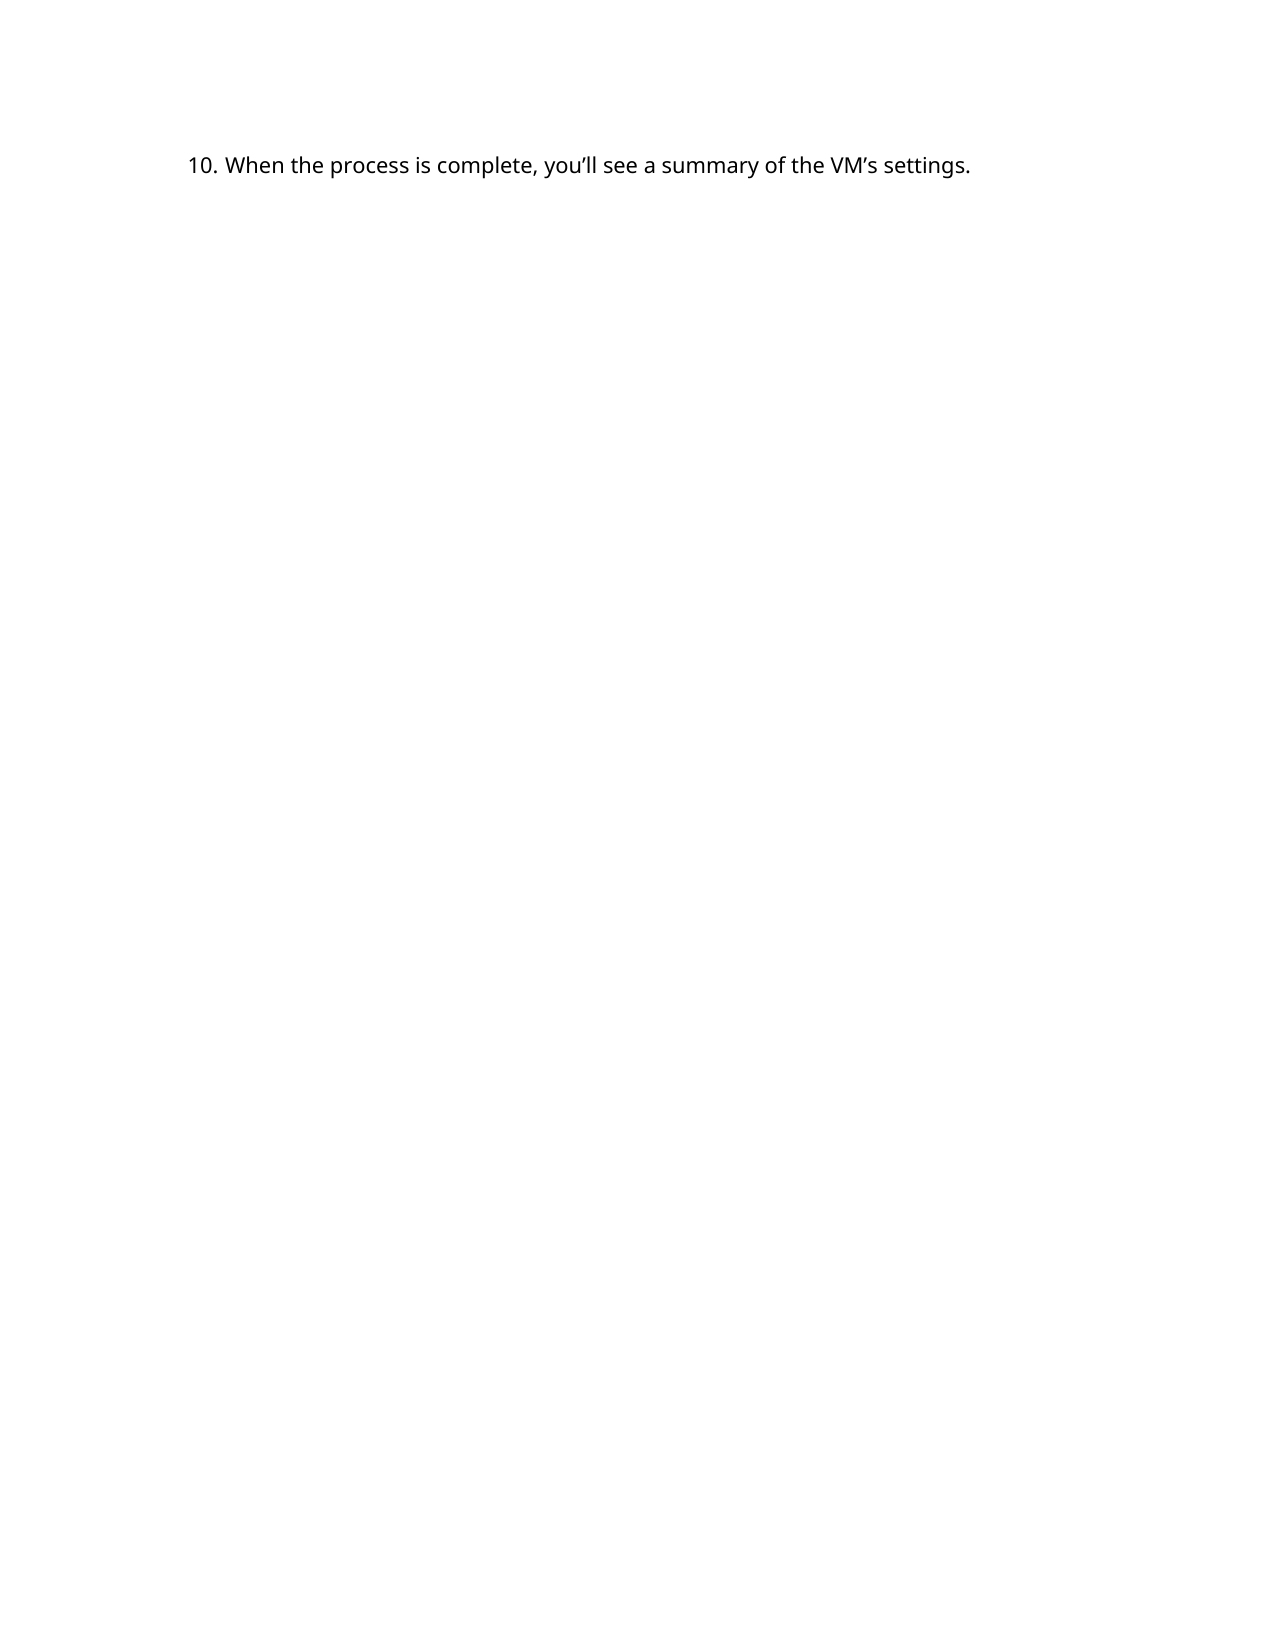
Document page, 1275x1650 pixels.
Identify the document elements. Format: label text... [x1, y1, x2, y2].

list When the process is complete, you’ll see a summary of the VM’s settings. [187, 150, 1125, 180]
